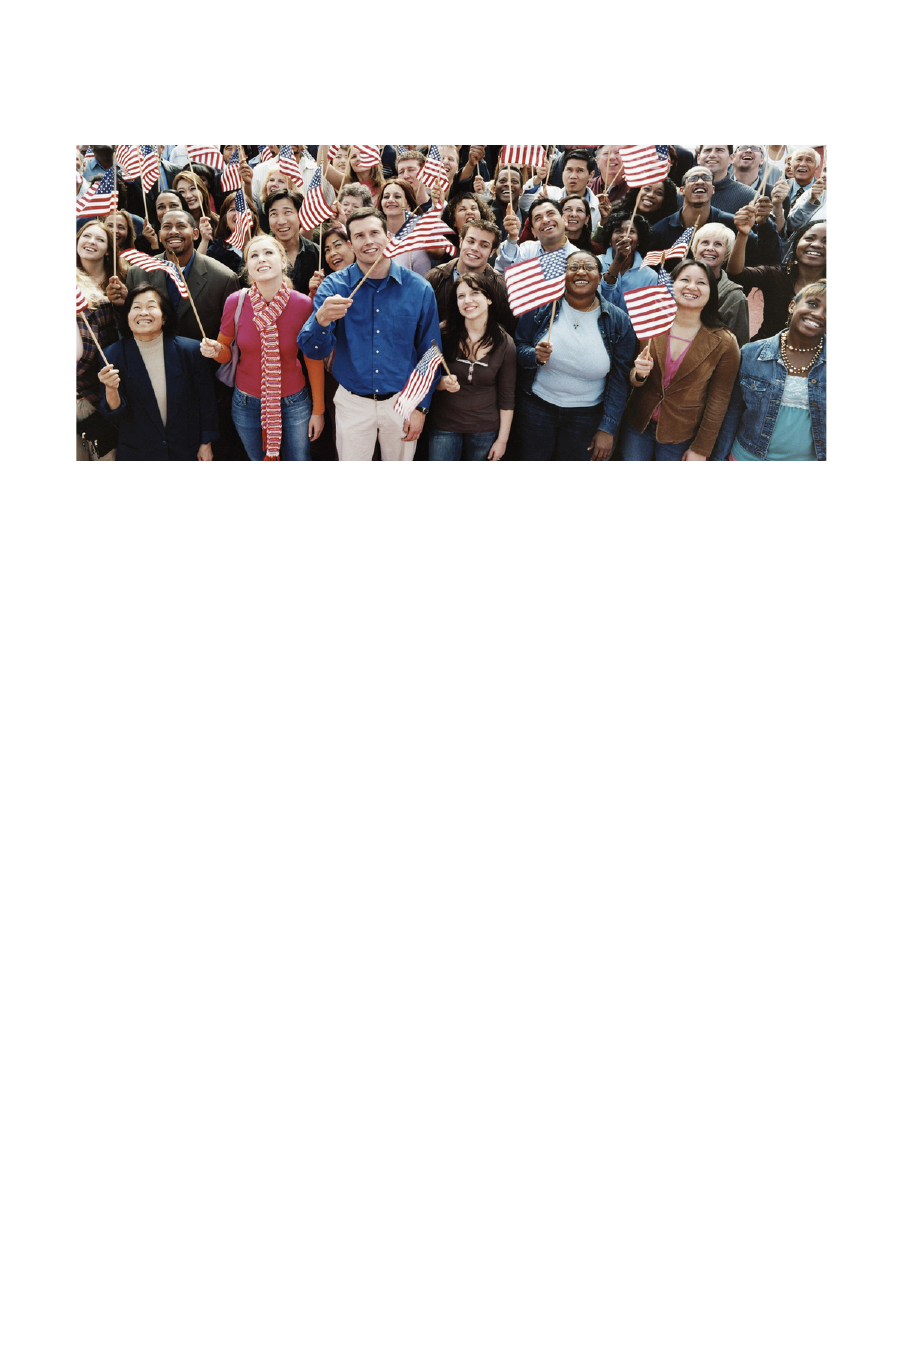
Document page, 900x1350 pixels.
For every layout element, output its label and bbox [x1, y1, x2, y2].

picture [76, 145, 827, 461]
